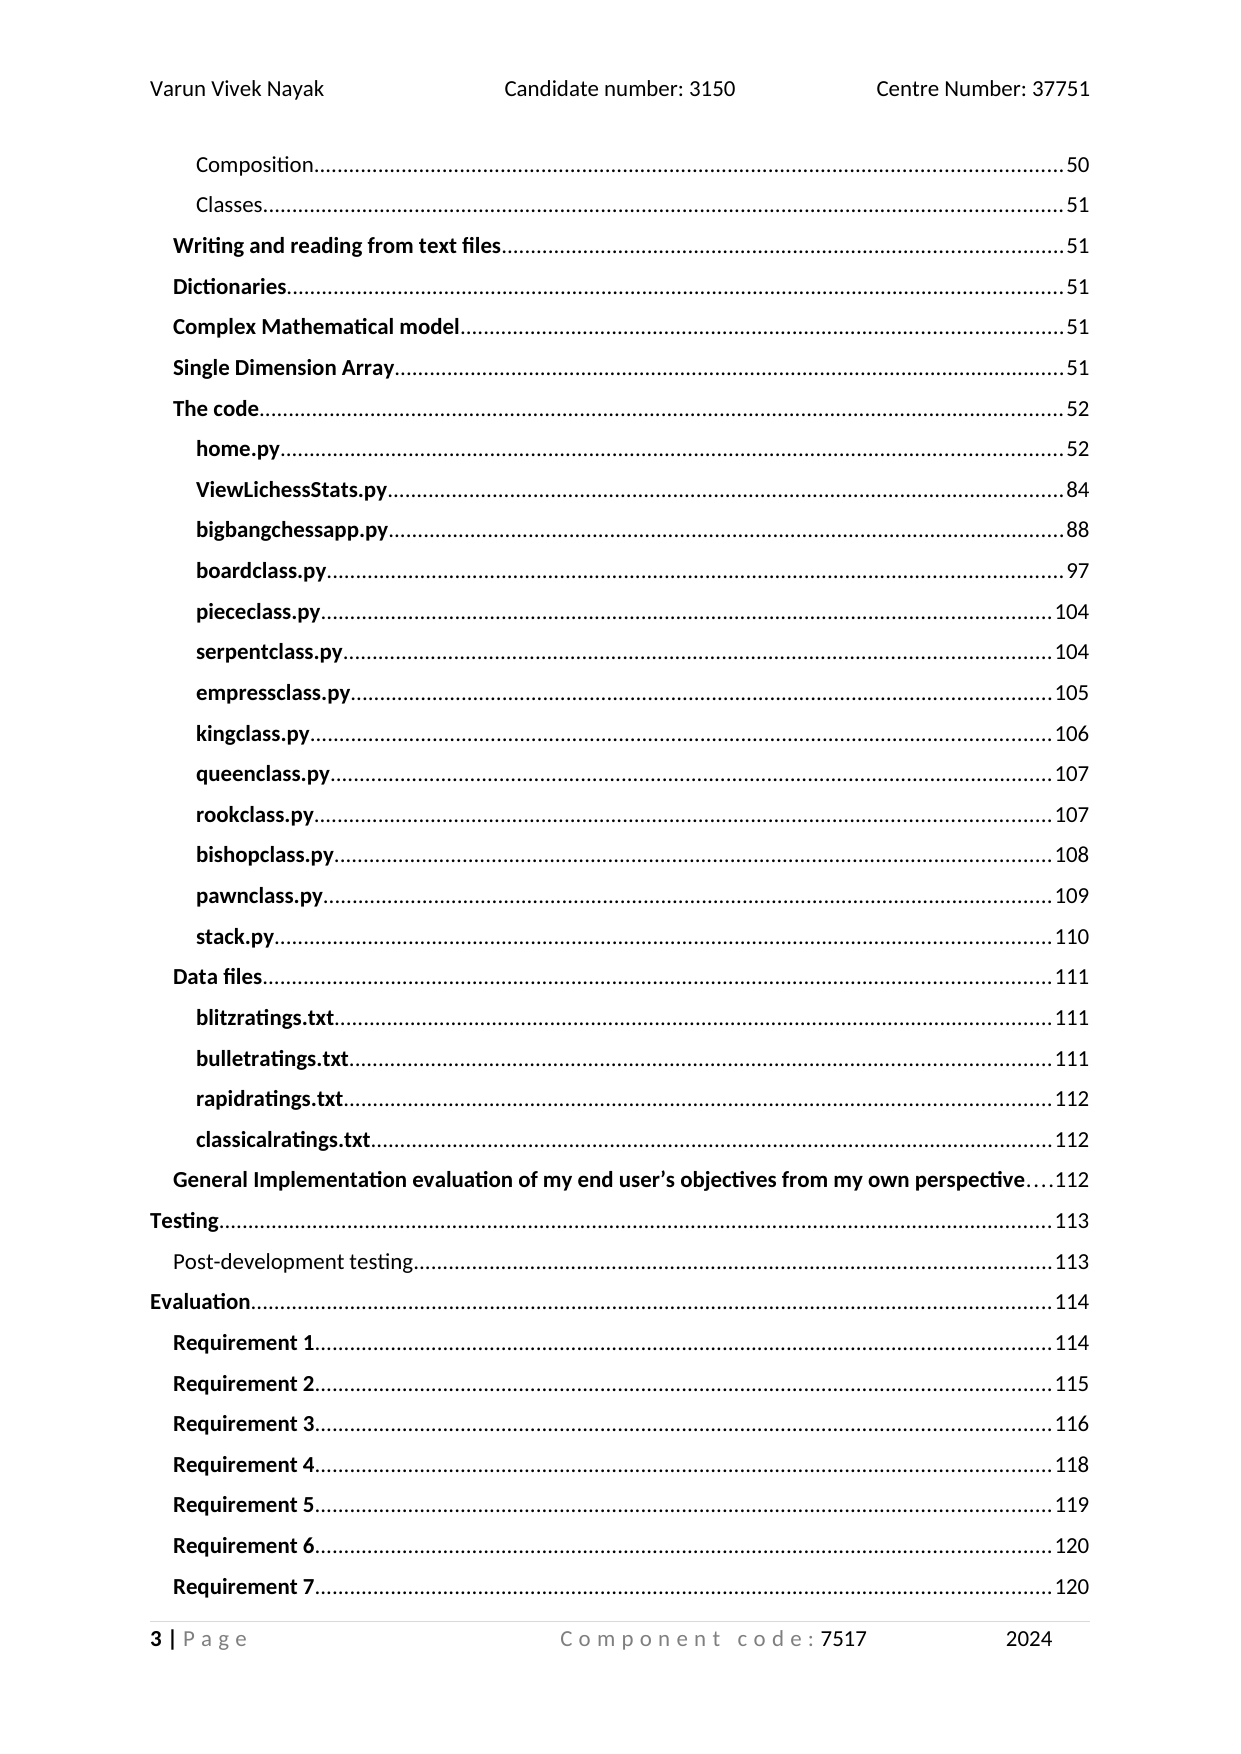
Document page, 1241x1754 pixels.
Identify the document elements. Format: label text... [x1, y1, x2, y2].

text Dictionaries 51 [173, 272, 1090, 300]
text kingclass.py 106 [196, 719, 1090, 747]
text Requirement 2 115 [173, 1369, 1090, 1397]
text Composition 50 [196, 150, 1090, 178]
text pawnclass.py 109 [196, 881, 1090, 909]
text bulletratings.txt 111 [196, 1044, 1090, 1072]
text stack.py 110 [196, 922, 1090, 950]
text Requirement 4 118 [173, 1450, 1090, 1478]
text ViewLichessStats.py 84 [196, 475, 1090, 503]
text Requirement 6 120 [173, 1531, 1090, 1559]
text Classes 51 [196, 191, 1090, 219]
text Single Dimension Array 51 [173, 353, 1090, 381]
text Requirement 5 119 [173, 1491, 1090, 1519]
text Testing 113 [150, 1206, 1090, 1234]
text bishopclass.py 108 [196, 841, 1090, 869]
text Data files 111 [173, 962, 1090, 991]
text rookclass.py 107 [196, 800, 1090, 828]
text boardclass.py 97 [196, 556, 1090, 584]
text Post-development testing 113 [173, 1247, 1090, 1275]
text The code 52 [173, 394, 1090, 422]
text Requirement 7 120 [173, 1572, 1090, 1600]
text rapidratings.txt 112 [196, 1084, 1090, 1112]
text General Implementation evaluation of my end user’s objectives from my own perspective 112 [173, 1166, 1090, 1194]
text Requirement 1 114 [173, 1328, 1090, 1356]
text Writing and reading from text files 51 [173, 231, 1090, 259]
text empressclass.py 105 [196, 678, 1090, 706]
text Requirement 3 116 [173, 1409, 1090, 1437]
text queenclass.py 107 [196, 759, 1090, 787]
text piececlass.py 104 [196, 597, 1090, 625]
text classicalratings.txt 112 [196, 1125, 1090, 1153]
text serpentclass.py 104 [196, 637, 1090, 666]
text Evaluation 114 [150, 1287, 1090, 1316]
text blitzratings.txt 111 [196, 1003, 1090, 1031]
text Complex Mathematical model 51 [173, 312, 1090, 341]
text bigbangchessapp.py 88 [196, 516, 1090, 544]
text home.py 52 [196, 434, 1090, 462]
